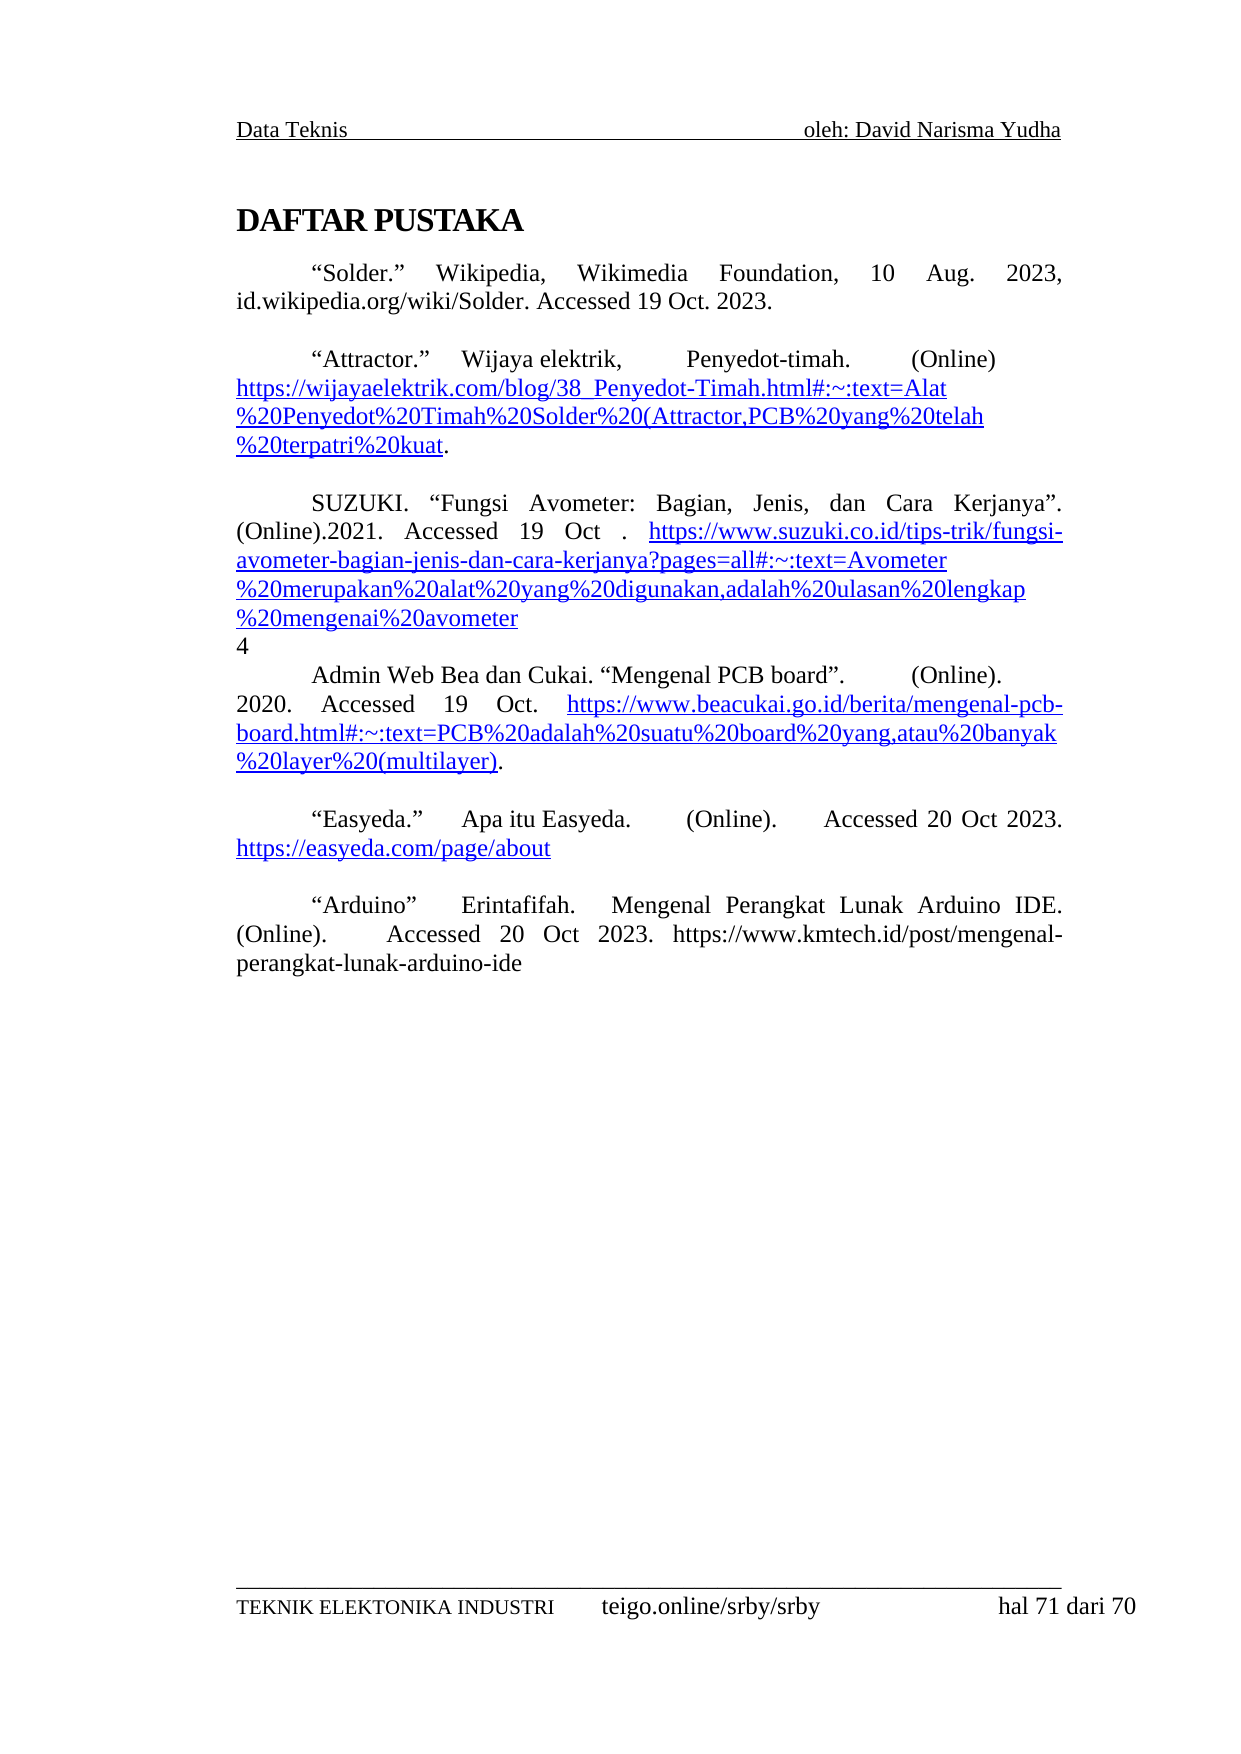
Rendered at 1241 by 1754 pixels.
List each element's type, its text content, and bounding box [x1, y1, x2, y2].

title DAFTAR PUSTAKA [236, 200, 1063, 238]
text “Arduino” Erintafifah. Mengenal Perangkat Lunak Arduino IDE. (Online). Accessed 20 Oct 2023. https://www.kmtech.id/post/mengenal-perangkat-lunak-arduino-ide [236, 890, 1063, 976]
text 4 [236, 631, 1063, 660]
text “Attractor.” Wijaya elektrik, Penyedot-timah. (Online) https://wijayaelektrik.com/blog/38_Penyedot-Timah.html#:~:text=Alat%20Penyedot%20Timah%20Solder%20(Attractor,PCB%20yang%20telah%20terpatri%20kuat. [236, 344, 1063, 459]
text SUZUKI. “Fungsi Avometer: Bagian, Jenis, dan Cara Kerjanya”. (Online).2021. Accessed 19 Oct . https://www.suzuki.co.id/tips-trik/fungsi-avometer-bagian-jenis-dan-cara-kerjanya?pages=all#:~:text=Avometer%20merupakan%20alat%20yang%20digunakan,adalah%20ulasan%20lengkap%20mengenai%20avometer [236, 488, 1063, 631]
text “Solder.” Wikipedia, Wikimedia Foundation, 10 Aug. 2023, id.wikipedia.org/wiki/Solder. Accessed 19 Oct. 2023. [236, 258, 1063, 315]
text Admin Web Bea dan Cukai. “Mengenal PCB board”. (Online). 2020. Accessed 19 Oct. https://www.beacukai.go.id/berita/mengenal-pcb-board.html#:~:text=PCB%20adalah%20suatu%20board%20yang,atau%20banyak%20layer%20(multilayer). [236, 660, 1063, 775]
text “Easyeda.” Apa itu Easyeda. (Online). Accessed 20 Oct 2023. https://easyeda.com/page/about [236, 804, 1063, 861]
